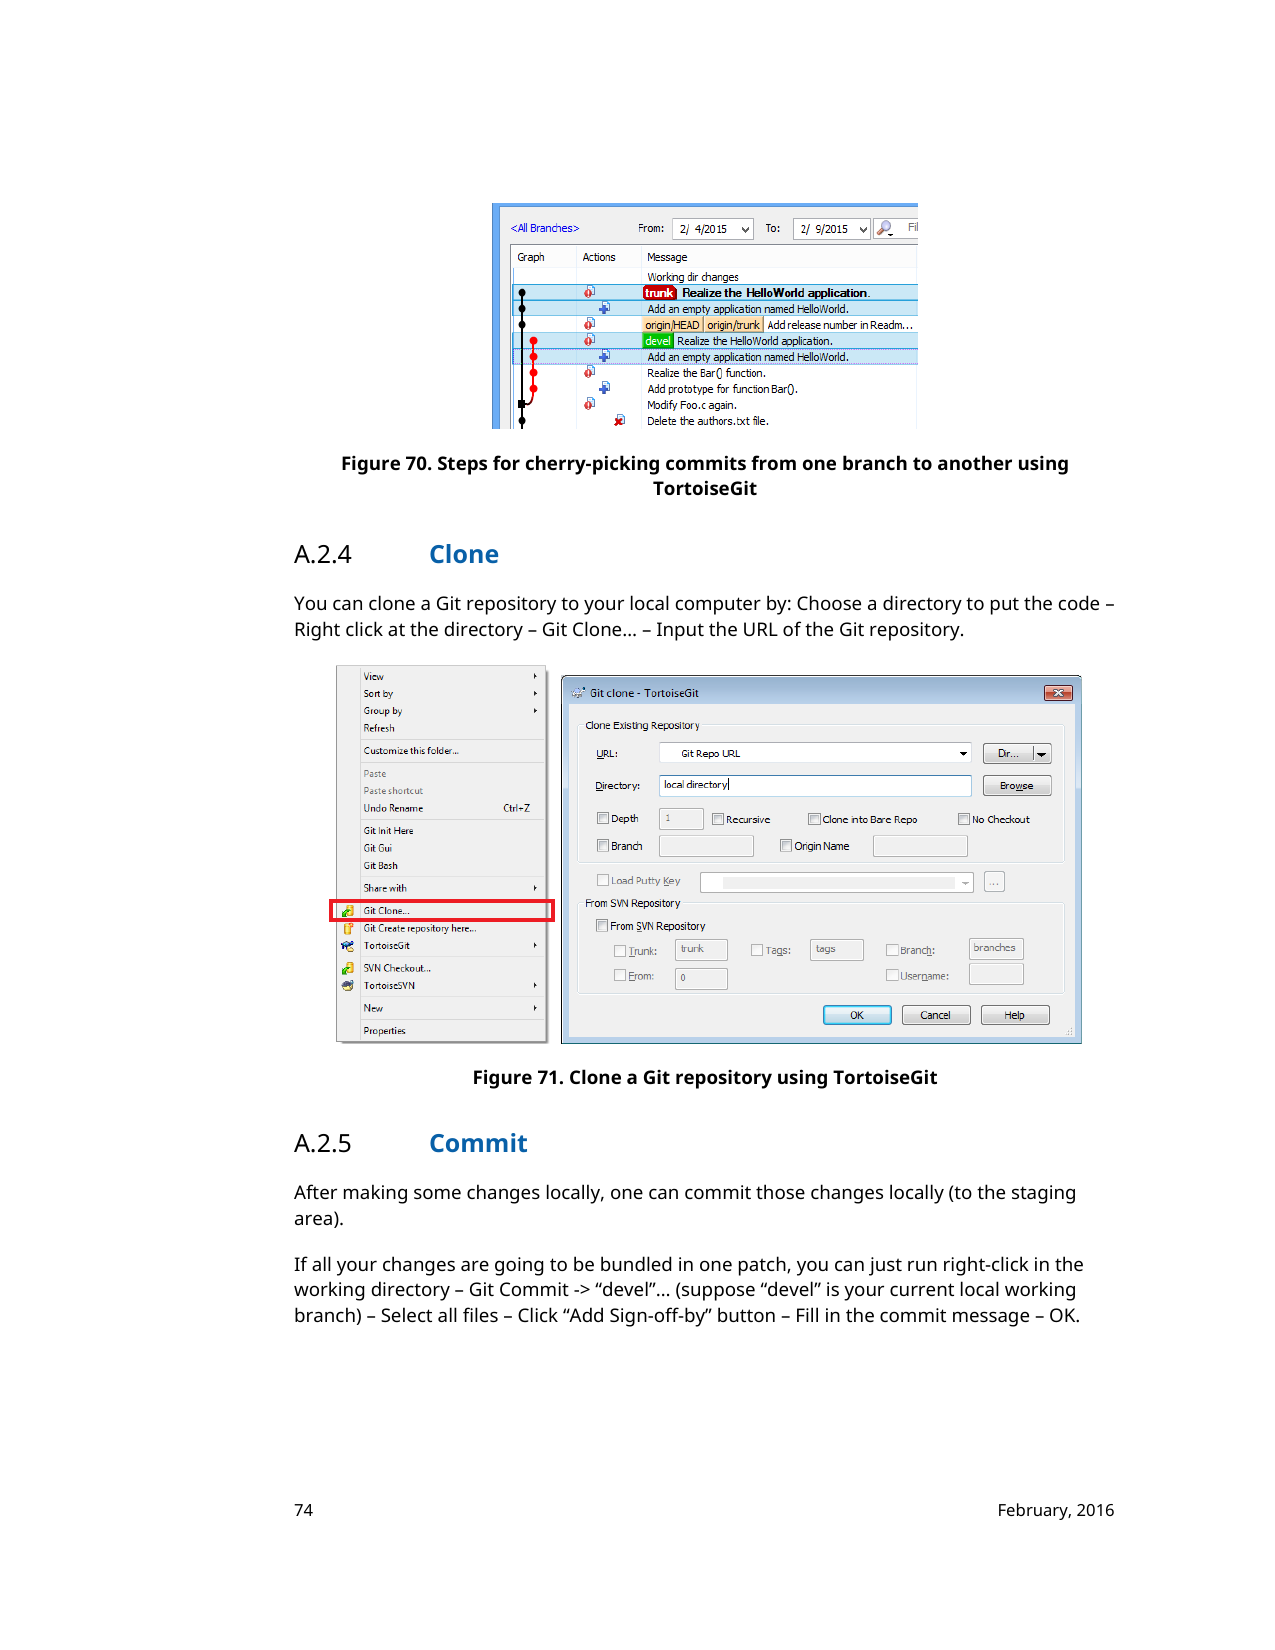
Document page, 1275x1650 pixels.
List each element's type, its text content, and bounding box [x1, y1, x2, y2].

text Figure 71. Clone a Git repository using TortoiseGit [294, 1064, 1116, 1090]
subtitle Clone [294, 538, 1116, 569]
text Figure 70. Steps for cherry-picking commits from one branch to another using TortoiseGit [294, 450, 1116, 501]
picture [492, 203, 918, 429]
picture [561, 675, 1082, 1044]
subtitle Commit [294, 1127, 1116, 1158]
text You can clone a Git repository to your local computer by: Choose a directory to put the code – Right click at the directory – Git Clone… – Input the URL of the Git repository. [294, 590, 1116, 641]
text If all your changes are going to be bundled in one patch, you can just run right-click in the working directory – Git Commit -> “devel”… (suppose “devel” is your current local working branch) – Select all files – Click “Add Sign-off-by” button – Fill in the commit message – OK. [294, 1251, 1116, 1328]
text After making some changes locally, one can commit those changes locally (to the staging area). [294, 1179, 1116, 1230]
picture [328, 662, 557, 1044]
